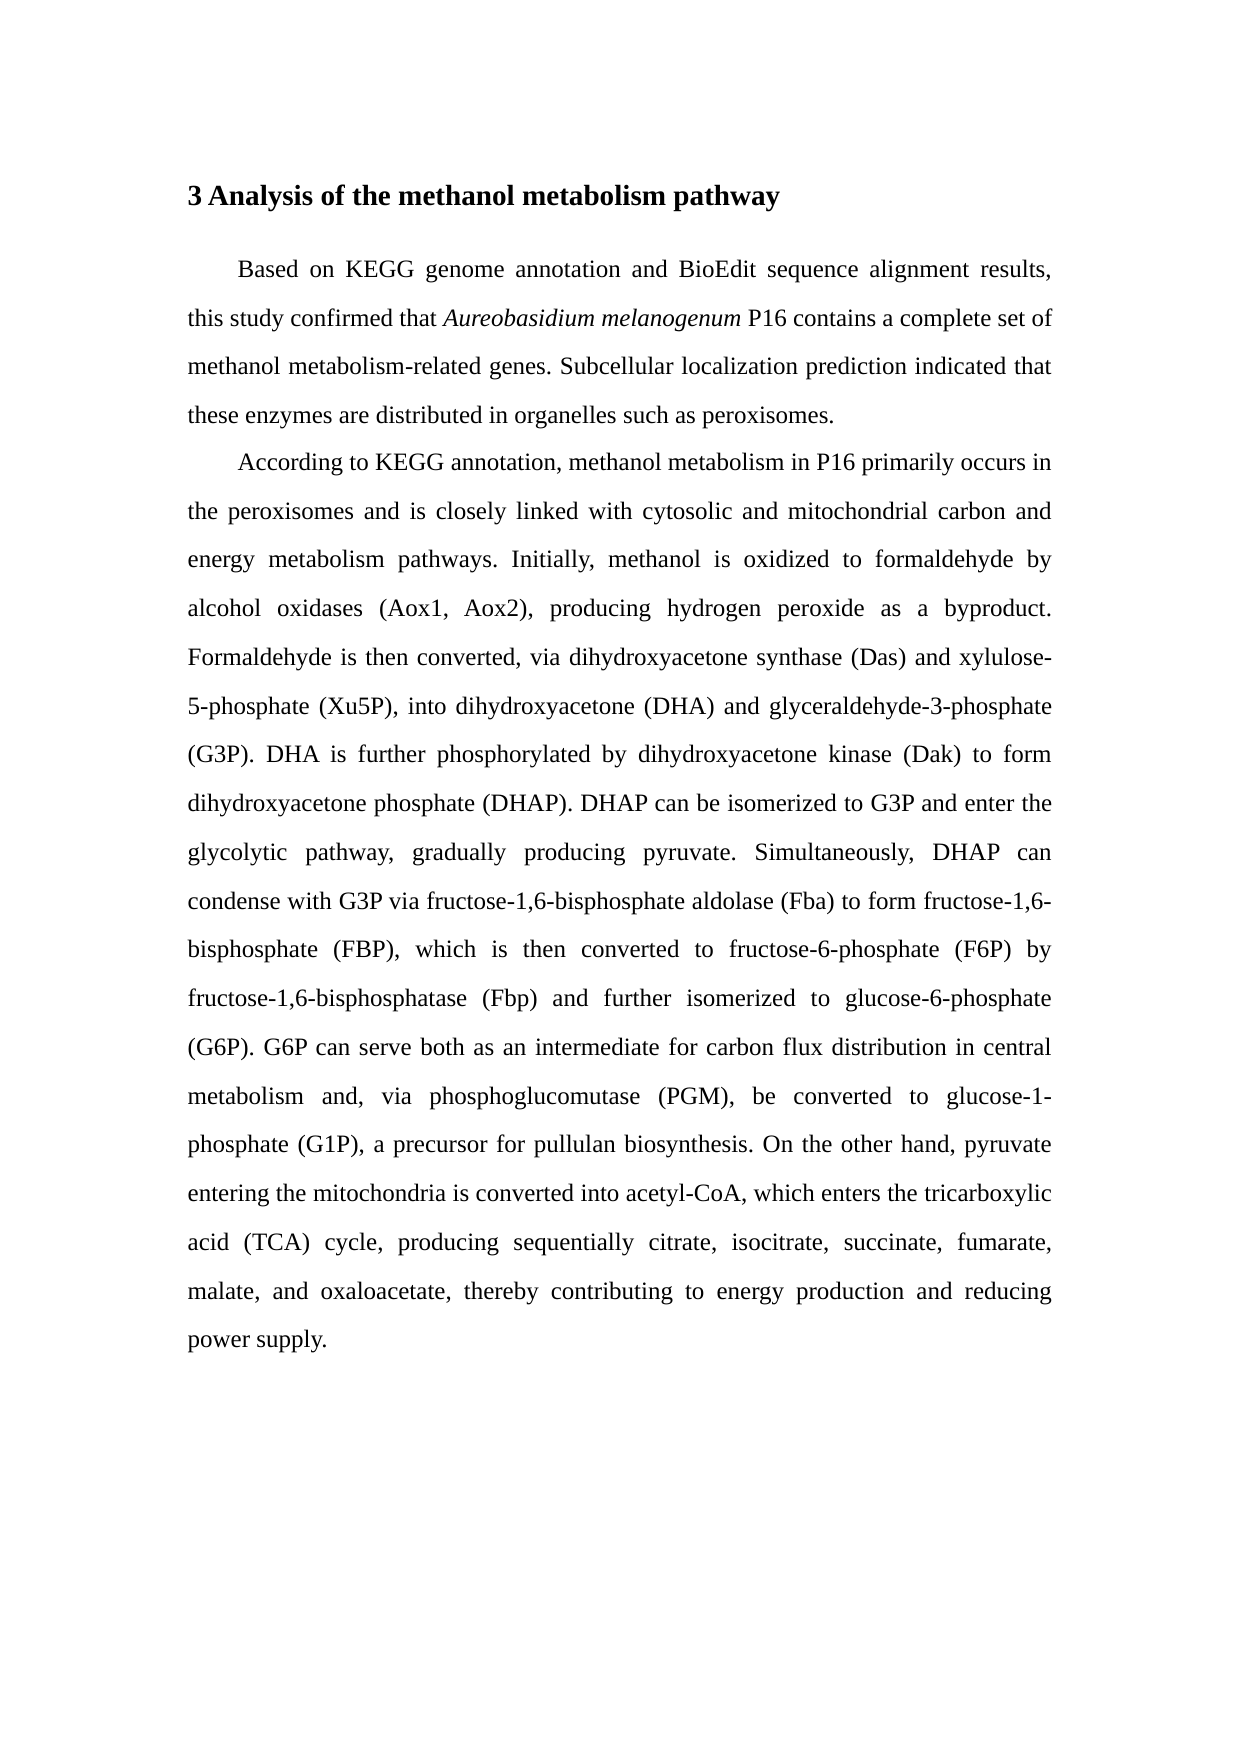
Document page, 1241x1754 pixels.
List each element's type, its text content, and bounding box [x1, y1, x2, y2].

text Based on KEGG genome annotation and BioEdit sequence alignment results, this study confirmed that Aureobasidium melanogenum P16 contains a complete set of methanol metabolism-related genes. Subcellular localization prediction indicated that these enzymes are distributed in organelles such as peroxisomes. [187, 252, 1053, 431]
text According to KEGG annotation, methanol metabolism in P16 primarily occurs in the peroxisomes and is closely linked with cytosolic and mitochondrial carbon and energy metabolism pathways. Initially, methanol is oxidized to formaldehyde by alcohol oxidases (Aox1, Aox2), producing hydrogen peroxide as a byproduct. Formaldehyde is then converted, via dihydroxyacetone synthase (Das) and xylulose-5-phosphate (Xu5P), into dihydroxyacetone (DHA) and glyceraldehyde-3-phosphate (G3P). DHA is further phosphorylated by dihydroxyacetone kinase (Dak) to form dihydroxyacetone phosphate (DHAP). DHAP can be isomerized to G3P and enter the glycolytic pathway, gradually producing pyruvate. Simultaneously, DHAP can condense with G3P via fructose-1,6-bisphosphate aldolase (Fba) to form fructose-1,6-bisphosphate (FBP), which is then converted to fructose-6-phosphate (F6P) by fructose-1,6-bisphosphatase (Fbp) and further isomerized to glucose-6-phosphate (G6P). G6P can serve both as an intermediate for carbon flux distribution in central metabolism and, via phosphoglucomutase (PGM), be converted to glucose-1-phosphate (G1P), a precursor for pullulan biosynthesis. On the other hand, pyruvate entering the mitochondria is converted into acetyl-CoA, which enters the tricarboxylic acid (TCA) cycle, producing sequentially citrate, isocitrate, succinate, fumarate, malate, and oxaloacetate, thereby contributing to energy production and reducing power supply. [187, 445, 1053, 1355]
subtitle 3 Analysis of the methanol metabolism pathway [187, 162, 1053, 227]
